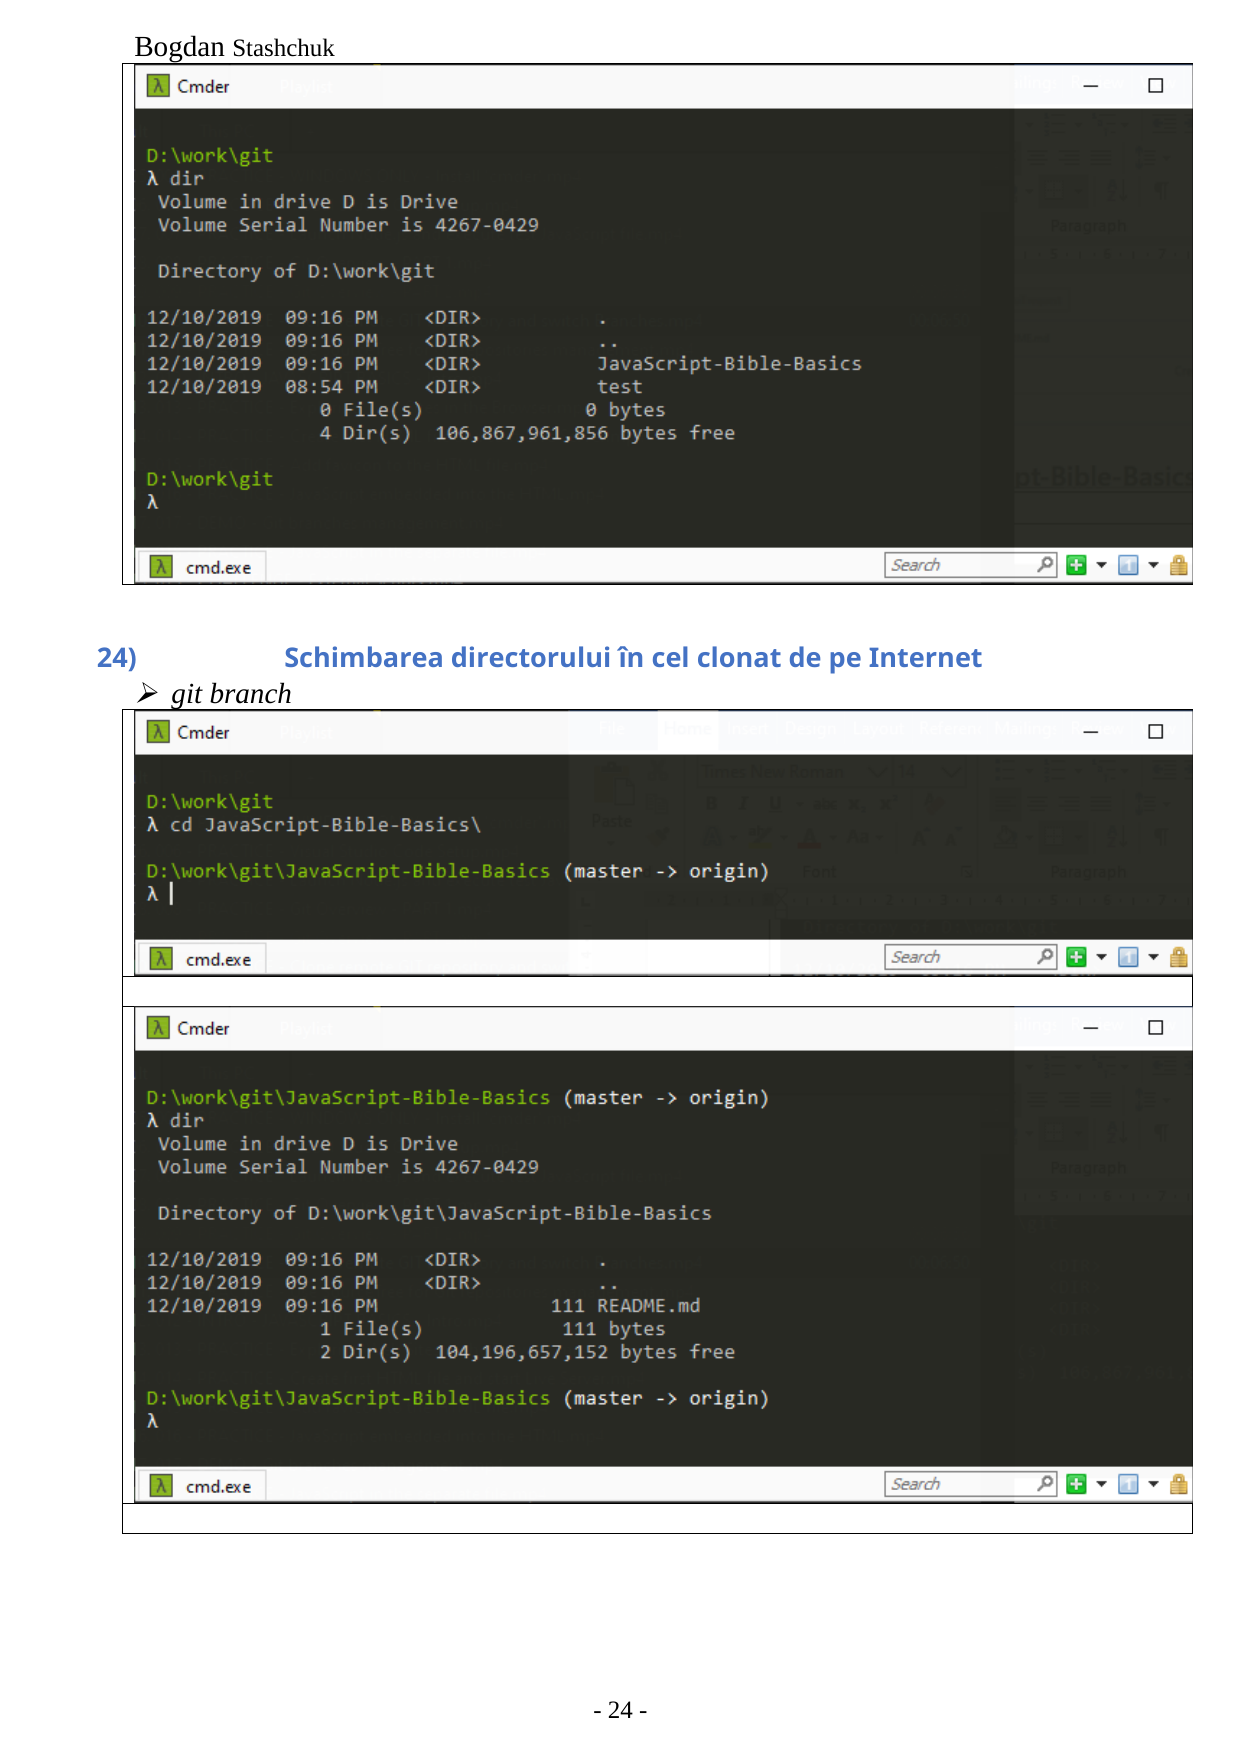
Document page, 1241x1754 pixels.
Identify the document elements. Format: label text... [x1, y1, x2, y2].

table_header [123, 710, 134, 976]
subtitle Schimbarea directorului în cel clonat de pe Internet [97, 639, 1181, 676]
table_cell [123, 64, 134, 583]
picture [134, 64, 1193, 584]
picture [134, 710, 1193, 976]
table_cell [123, 977, 1192, 1006]
list git branch [134, 676, 1181, 709]
table_cell [123, 1504, 1192, 1533]
picture [134, 1006, 1193, 1503]
table_cell [123, 1007, 134, 1503]
